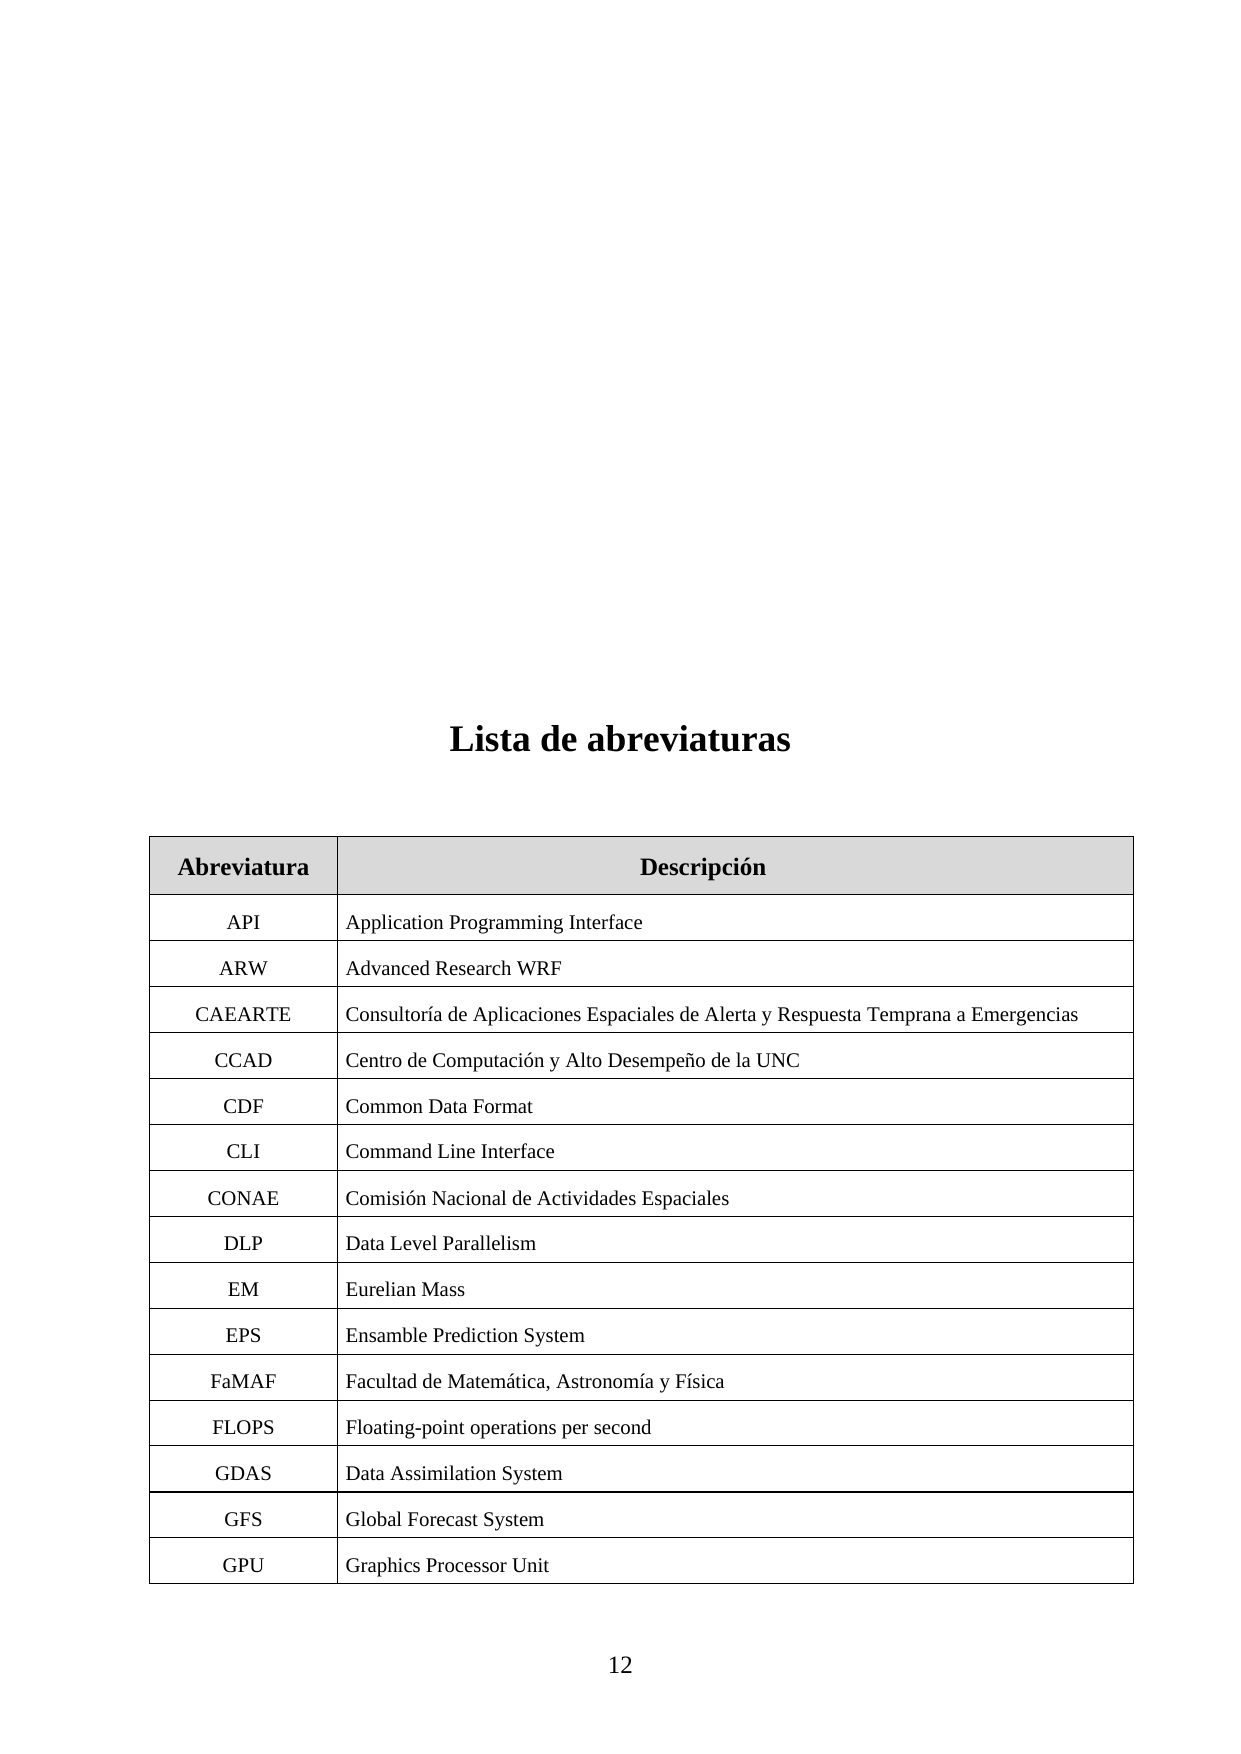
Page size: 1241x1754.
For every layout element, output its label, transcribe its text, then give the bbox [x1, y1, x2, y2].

table_cell CAEARTE [150, 987, 337, 1032]
table_cell CDF [150, 1079, 337, 1124]
text Lista de abreviaturas [150, 716, 1090, 759]
table_cell CONAE [150, 1171, 337, 1216]
table_cell Centro de Computación y Alto Desempeño de la UNC [338, 1033, 1133, 1078]
table_cell Common Data Format [338, 1079, 1133, 1124]
table_cell CLI [150, 1125, 337, 1170]
table_cell Eurelian Mass [338, 1263, 1133, 1308]
table_cell FaMAF [150, 1355, 337, 1399]
table_cell GDAS [150, 1446, 337, 1491]
table_cell GPU [150, 1538, 337, 1583]
table_header Abreviatura [150, 837, 337, 894]
table_cell CCAD [150, 1033, 337, 1078]
table_cell Graphics Processor Unit [338, 1538, 1133, 1583]
table_cell Data Level Parallelism [338, 1217, 1133, 1262]
table_cell Facultad de Matemática, Astronomía y Física [338, 1355, 1133, 1399]
table_cell Application Programming Interface [338, 895, 1133, 940]
table_cell Advanced Research WRF [338, 941, 1133, 986]
table_cell Floating-point operations per second [338, 1401, 1133, 1445]
table_cell FLOPS [150, 1401, 337, 1445]
table_cell DLP [150, 1217, 337, 1262]
table_cell ARW [150, 941, 337, 986]
table_cell Command Line Interface [338, 1125, 1133, 1170]
table_cell EM [150, 1263, 337, 1308]
table_cell Comisión Nacional de Actividades Espaciales [338, 1171, 1133, 1216]
table_cell GFS [150, 1493, 337, 1537]
table_cell API [150, 895, 337, 940]
table_cell Data Assimilation System [338, 1446, 1133, 1491]
table_cell Global Forecast System [338, 1493, 1133, 1537]
table_header Descripción [338, 837, 1133, 894]
table_cell Consultoría de Aplicaciones Espaciales de Alerta y Respuesta Temprana a Emergencias [338, 987, 1133, 1032]
table_cell Ensamble Prediction System [338, 1309, 1133, 1353]
table_cell EPS [150, 1309, 337, 1353]
